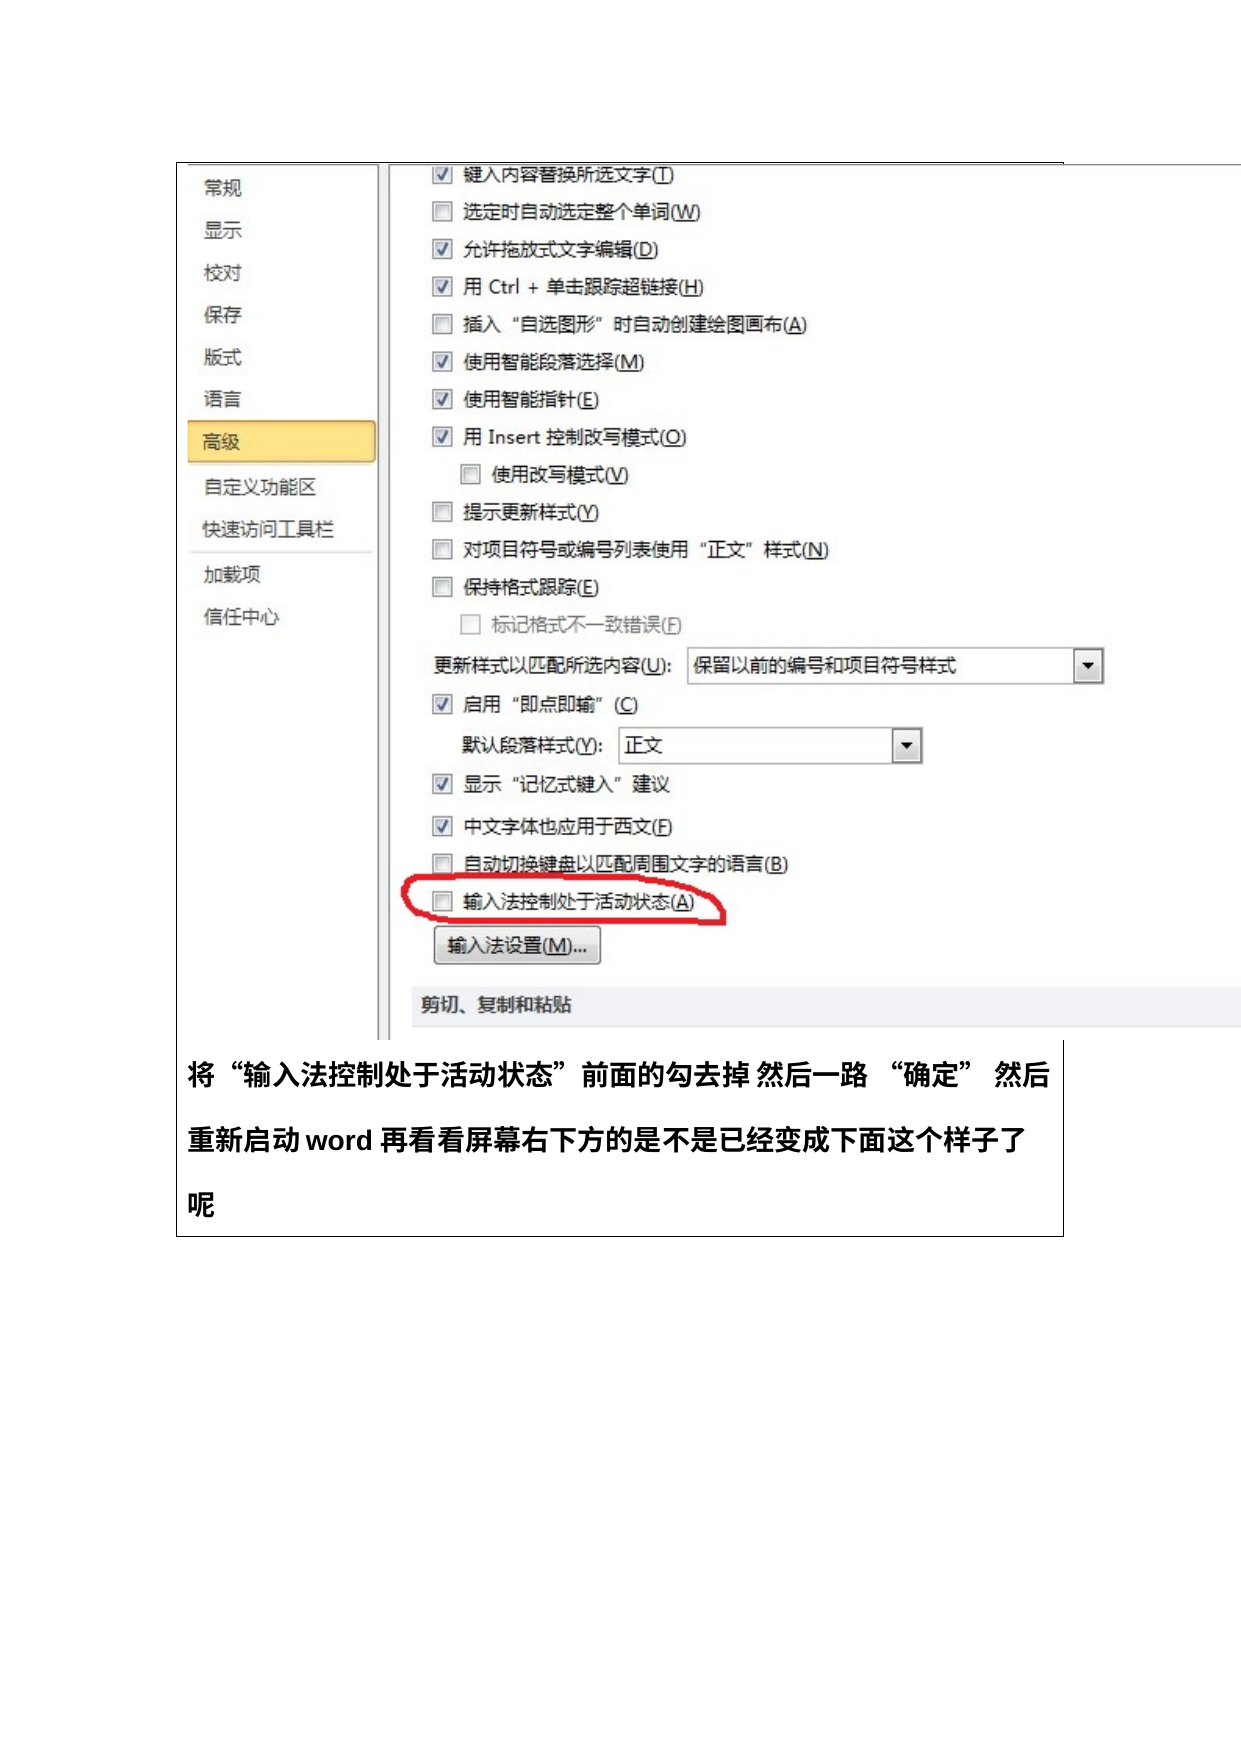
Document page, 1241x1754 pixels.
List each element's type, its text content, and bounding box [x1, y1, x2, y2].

picture [187, 164, 1241, 1040]
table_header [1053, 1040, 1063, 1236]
